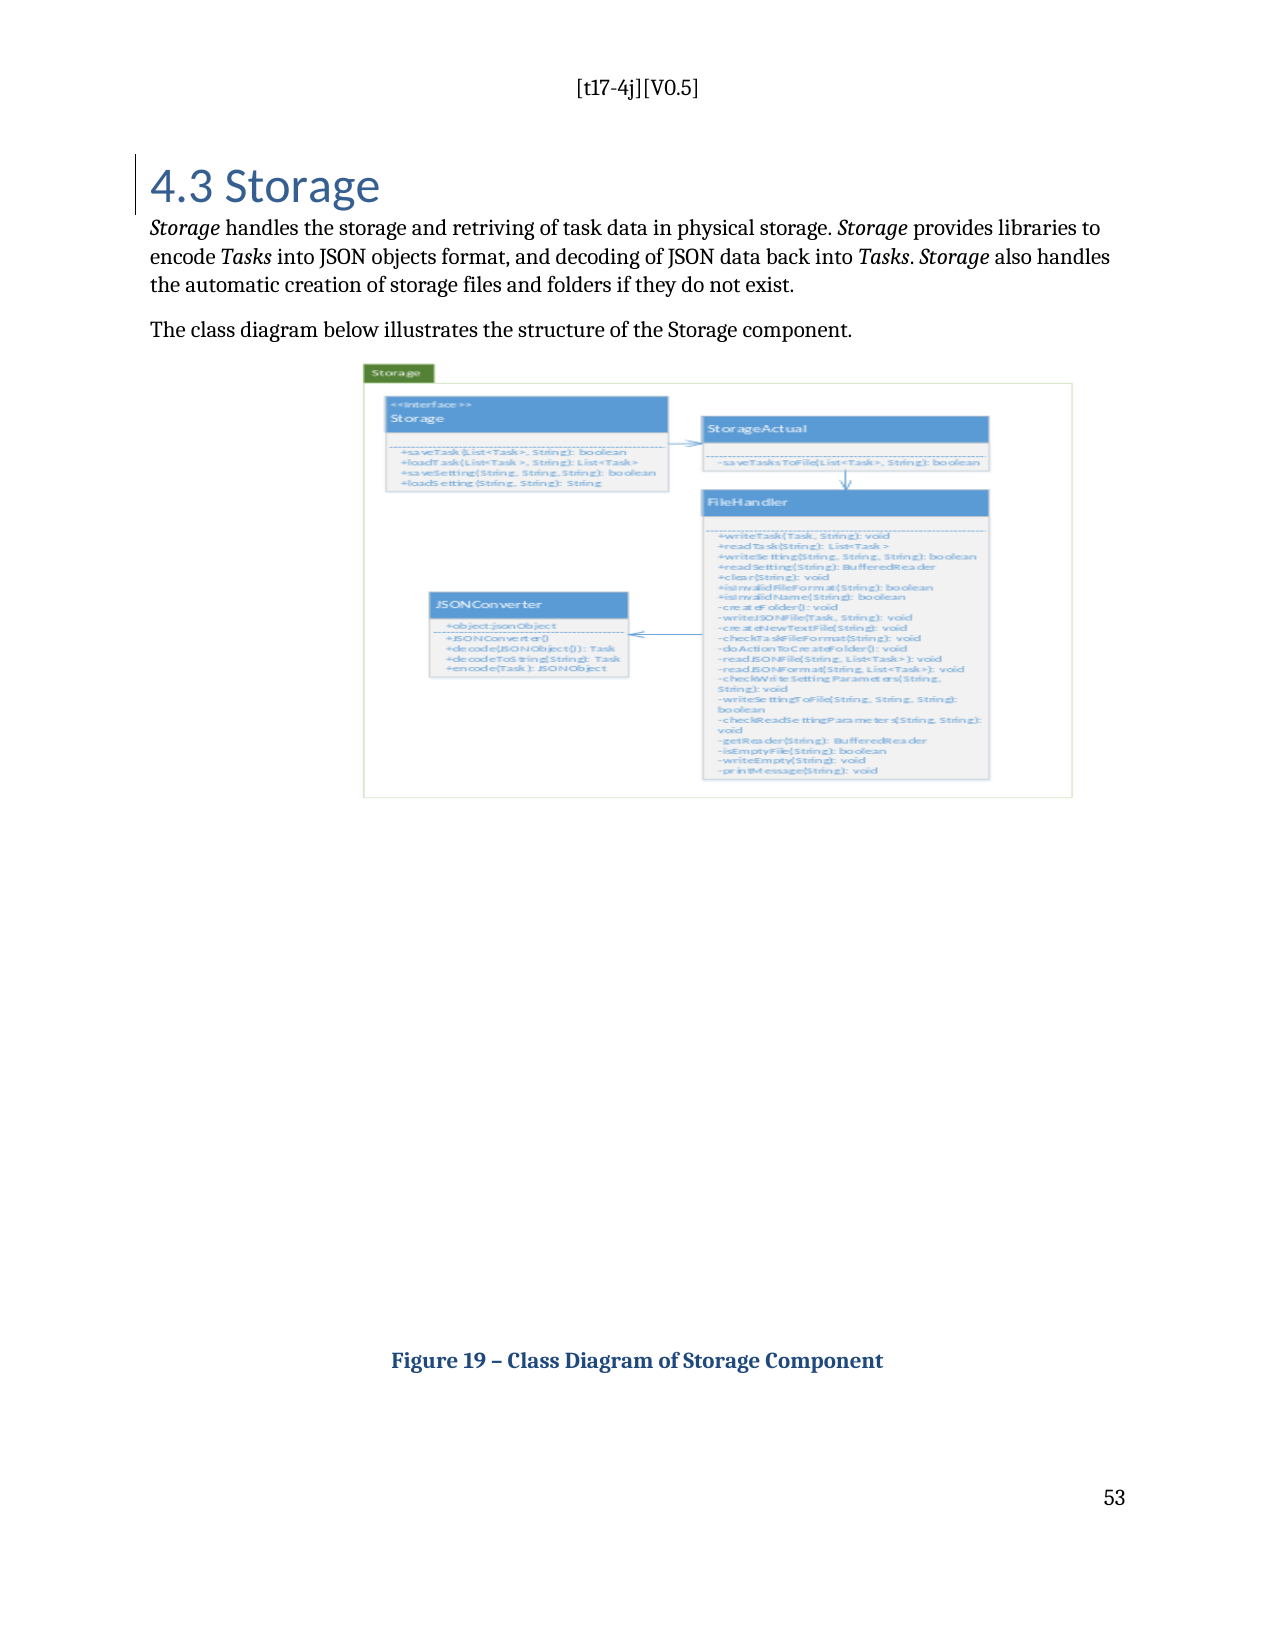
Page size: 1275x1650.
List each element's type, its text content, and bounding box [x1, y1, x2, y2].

text Storage handles the storage and retriving of task data in physical storage. Storage provides libraries to encode Tasks into JSON objects format, and decoding of JSON data back into Tasks. Storage also handles the automatic creation of storage files and folders if they do not exist. [150, 215, 1125, 298]
subtitle 4.3 Storage [150, 154, 1125, 215]
text The class diagram below illustrates the structure of the Storage component. [150, 317, 1125, 343]
